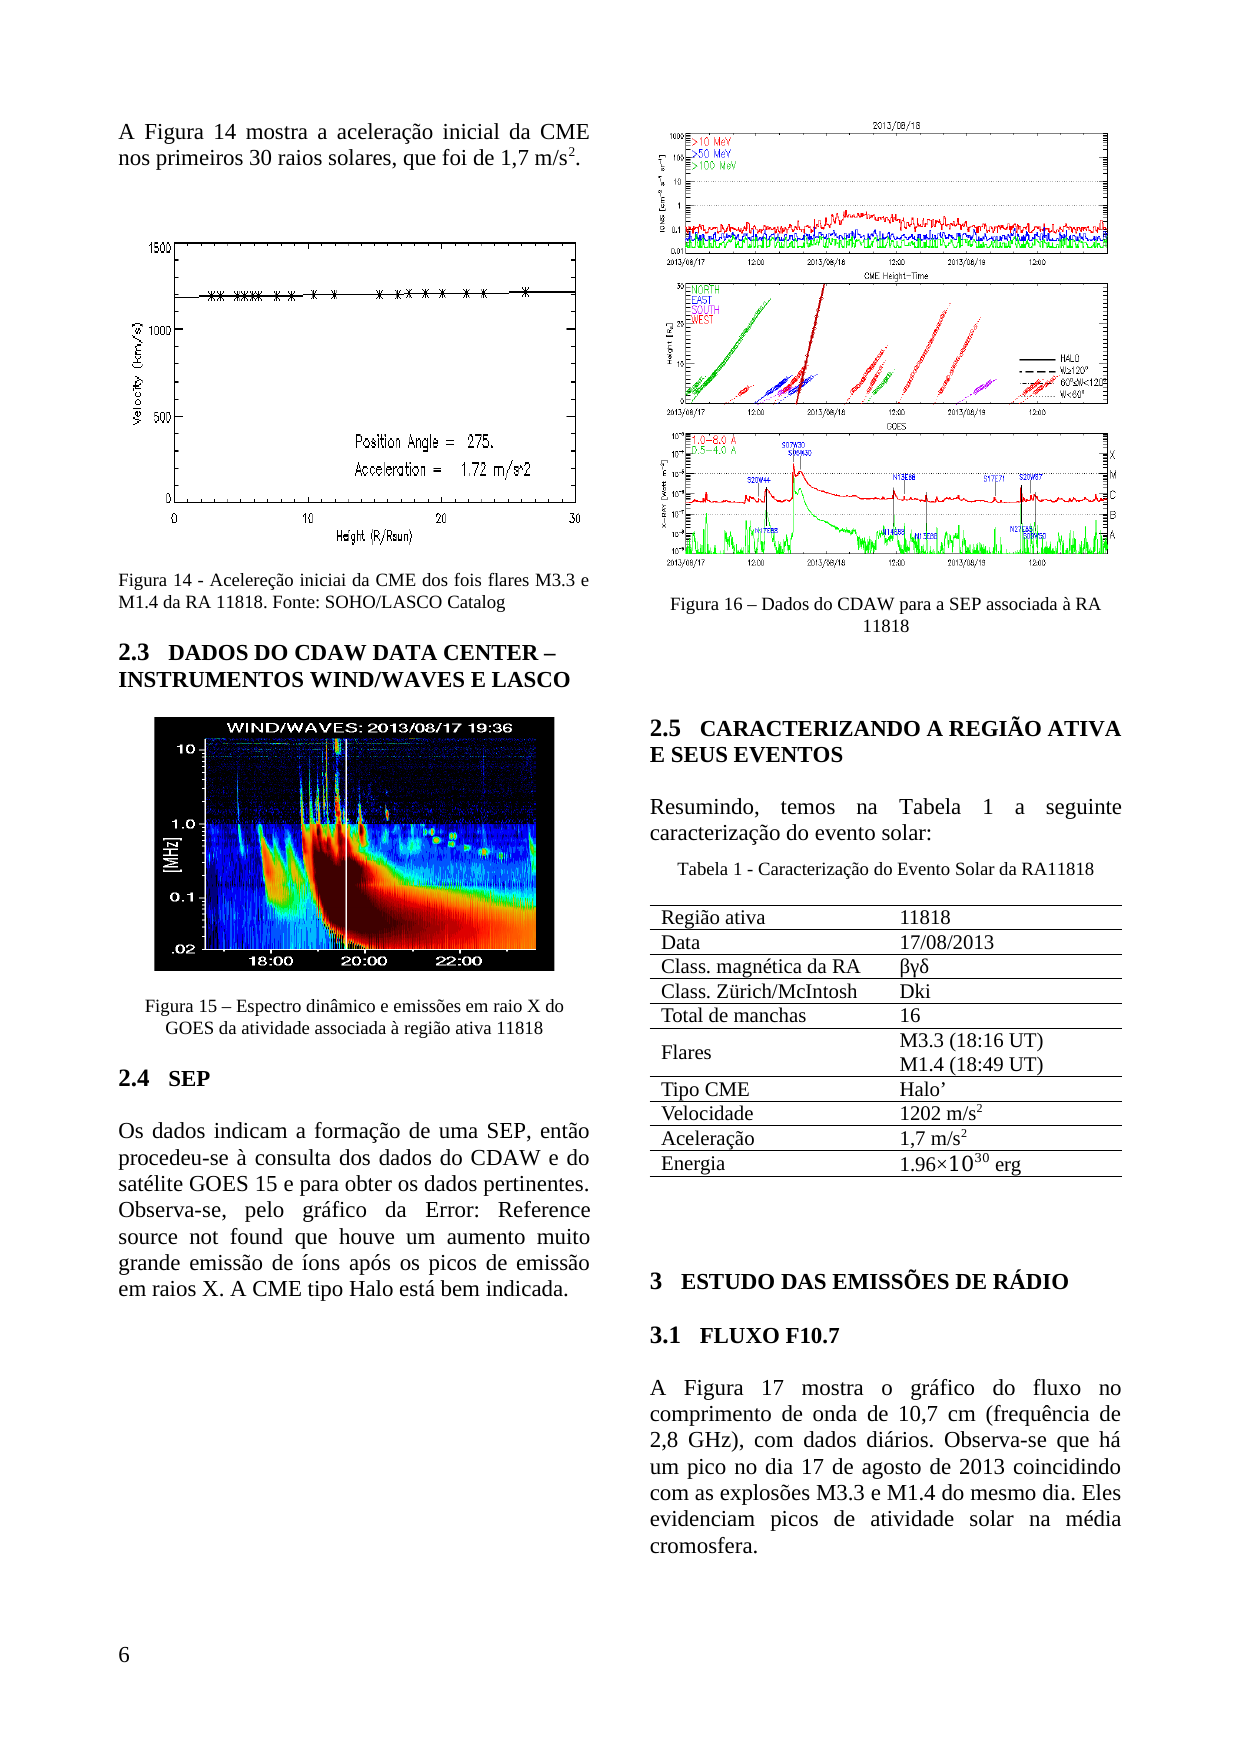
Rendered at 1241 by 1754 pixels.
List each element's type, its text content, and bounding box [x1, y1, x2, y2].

table_cell βγδ [888, 955, 1122, 978]
subtitle Dados do CDAW Data center – instrumentos WIND/WAVES e LASCO [118, 637, 591, 692]
table_cell Class. magnética da RA [650, 955, 888, 978]
text Resumindo, temos na Tabela 1 a seguinte caracterização do evento solar: [649, 793, 1122, 845]
text Figura - Acelereção iniciai da CME dos fois flares M3.3 e M1.4 da RA 11818. Fonte: SOHO/LASCO Catalog [118, 569, 591, 612]
text Tabela - Caracterização do Evento Solar da RA11818 [649, 858, 1122, 879]
table_cell 16 [888, 1004, 1122, 1027]
picture [651, 118, 1121, 569]
subtitle Caracterizando a Região Ativa e seus eventos [649, 713, 1122, 768]
table_cell 1,7 m/s2 [888, 1126, 1122, 1150]
table_cell M3.3 (18:16 UT) M1.4 (18:49 UT) [888, 1029, 1122, 1076]
subtitle SEP [118, 1063, 591, 1092]
text A Figura 17 mostra o gráfico do fluxo no comprimento de onda de 10,7 cm (frequência de 2,8 GHz), com dados diários. Observa-se que há um pico no dia 17 de agosto de 2013 coincidindo com as explosões M3.3 e M1.4 do mesmo dia. Eles evidenciam picos de atividade solar na média cromosfera. [649, 1374, 1122, 1558]
text Figura – Dados do CDAW para a SEP associada à RA 11818 [649, 593, 1122, 636]
table_cell 17/08/2013 [888, 930, 1122, 954]
table_cell Velocidade [650, 1102, 888, 1125]
table_cell 1.96×1030 erg [888, 1151, 1122, 1176]
table_cell Class. Zürich/McIntosh [650, 979, 888, 1003]
subtitle Estudo das emissões de rádio [649, 1266, 1122, 1295]
table_cell Energia [650, 1151, 888, 1176]
picture [118, 222, 590, 557]
table_cell Data [650, 930, 888, 954]
table_cell Flares [650, 1029, 888, 1076]
text A Figura 14 mostra a aceleração inicial da CME nos primeiros 30 raios solares, que foi de 1,7 m/s2. [118, 118, 591, 171]
subtitle Fluxo F10.7 [649, 1320, 1122, 1349]
picture [154, 717, 555, 971]
table_cell Total de manchas [650, 1004, 888, 1027]
table_cell Aceleração [650, 1126, 888, 1150]
table_cell 1202 m/s2 [888, 1102, 1122, 1125]
text Figura – Espectro dinâmico e emissões em raio X do GOES da atividade associada à região ativa 11818 [118, 995, 591, 1038]
table_cell Dki [888, 979, 1122, 1003]
table_header 11818 [888, 906, 1122, 929]
table_cell Halo’ [888, 1077, 1122, 1101]
table_cell Tipo CME [650, 1077, 888, 1101]
table_header Região ativa [650, 906, 888, 929]
